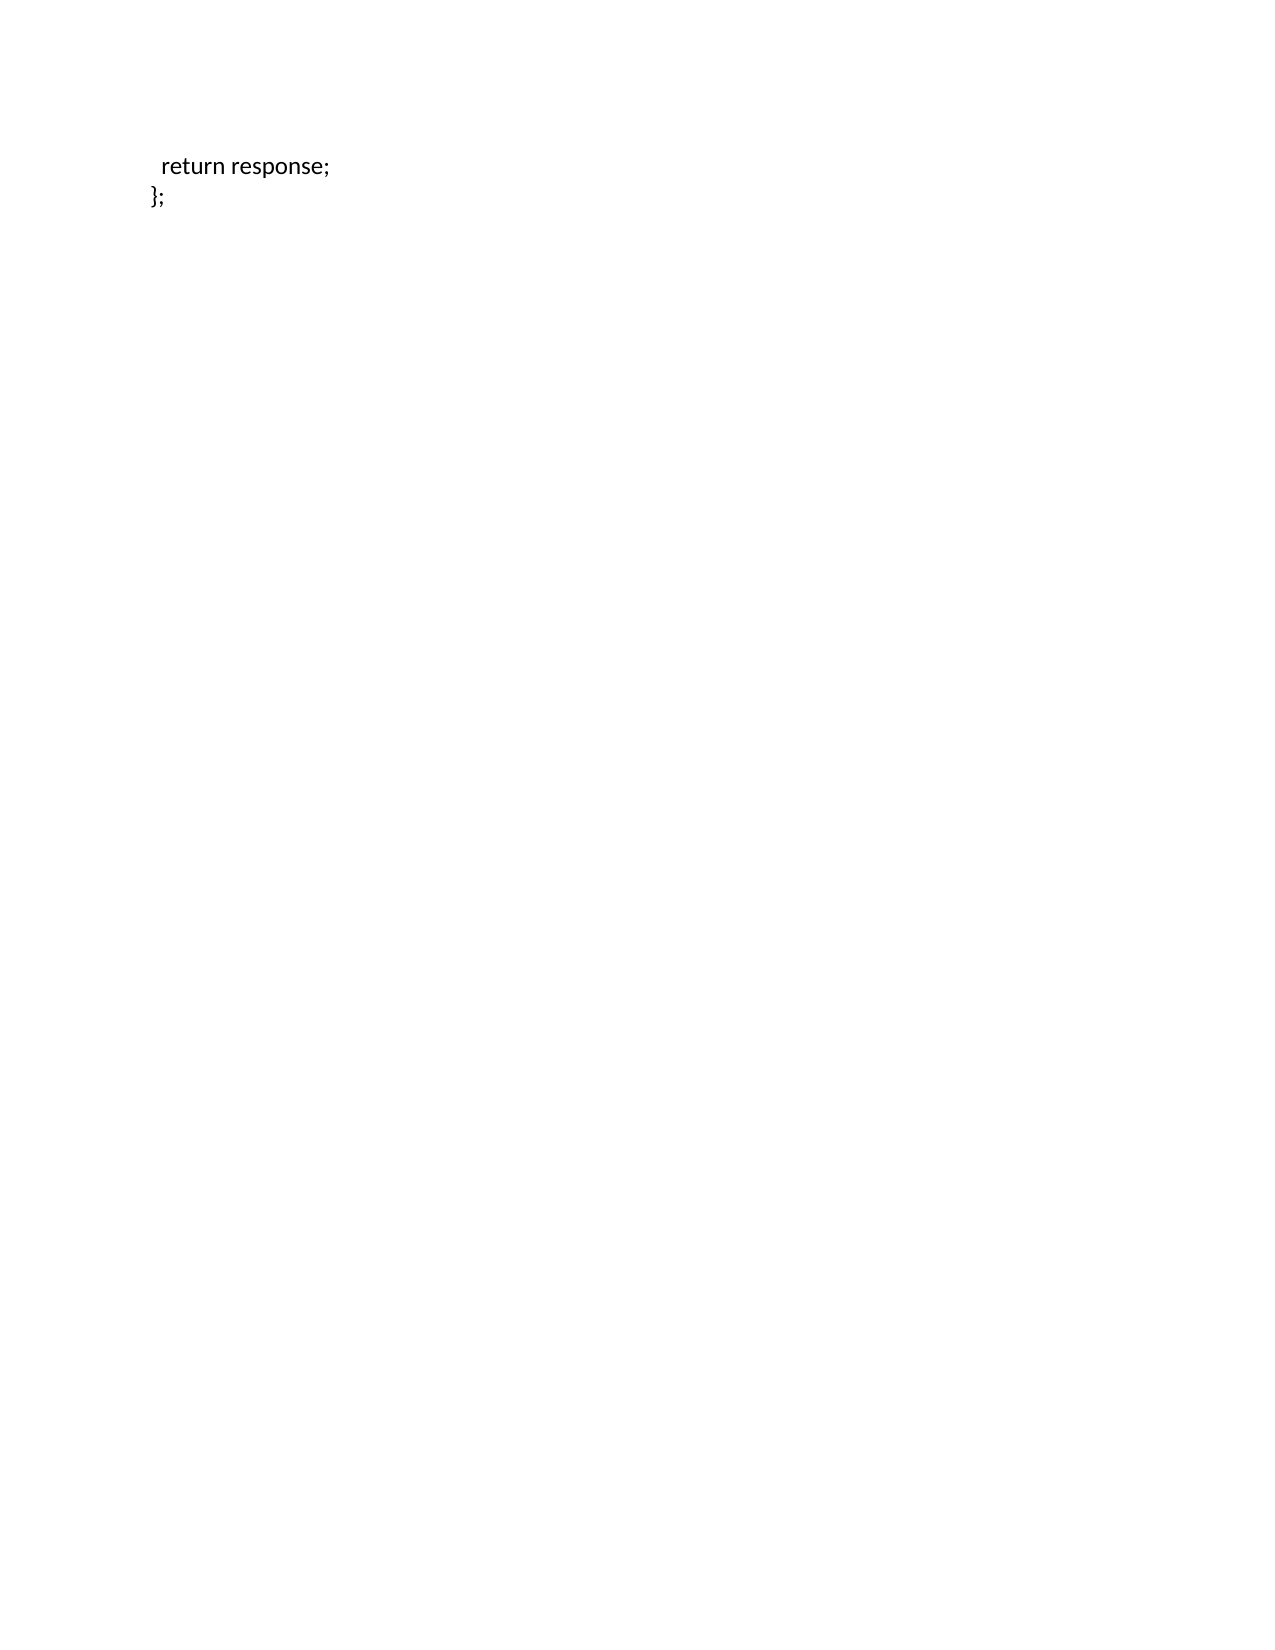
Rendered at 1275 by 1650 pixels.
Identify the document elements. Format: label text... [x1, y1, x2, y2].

text return response; [150, 150, 1125, 181]
text }; [150, 181, 1125, 211]
